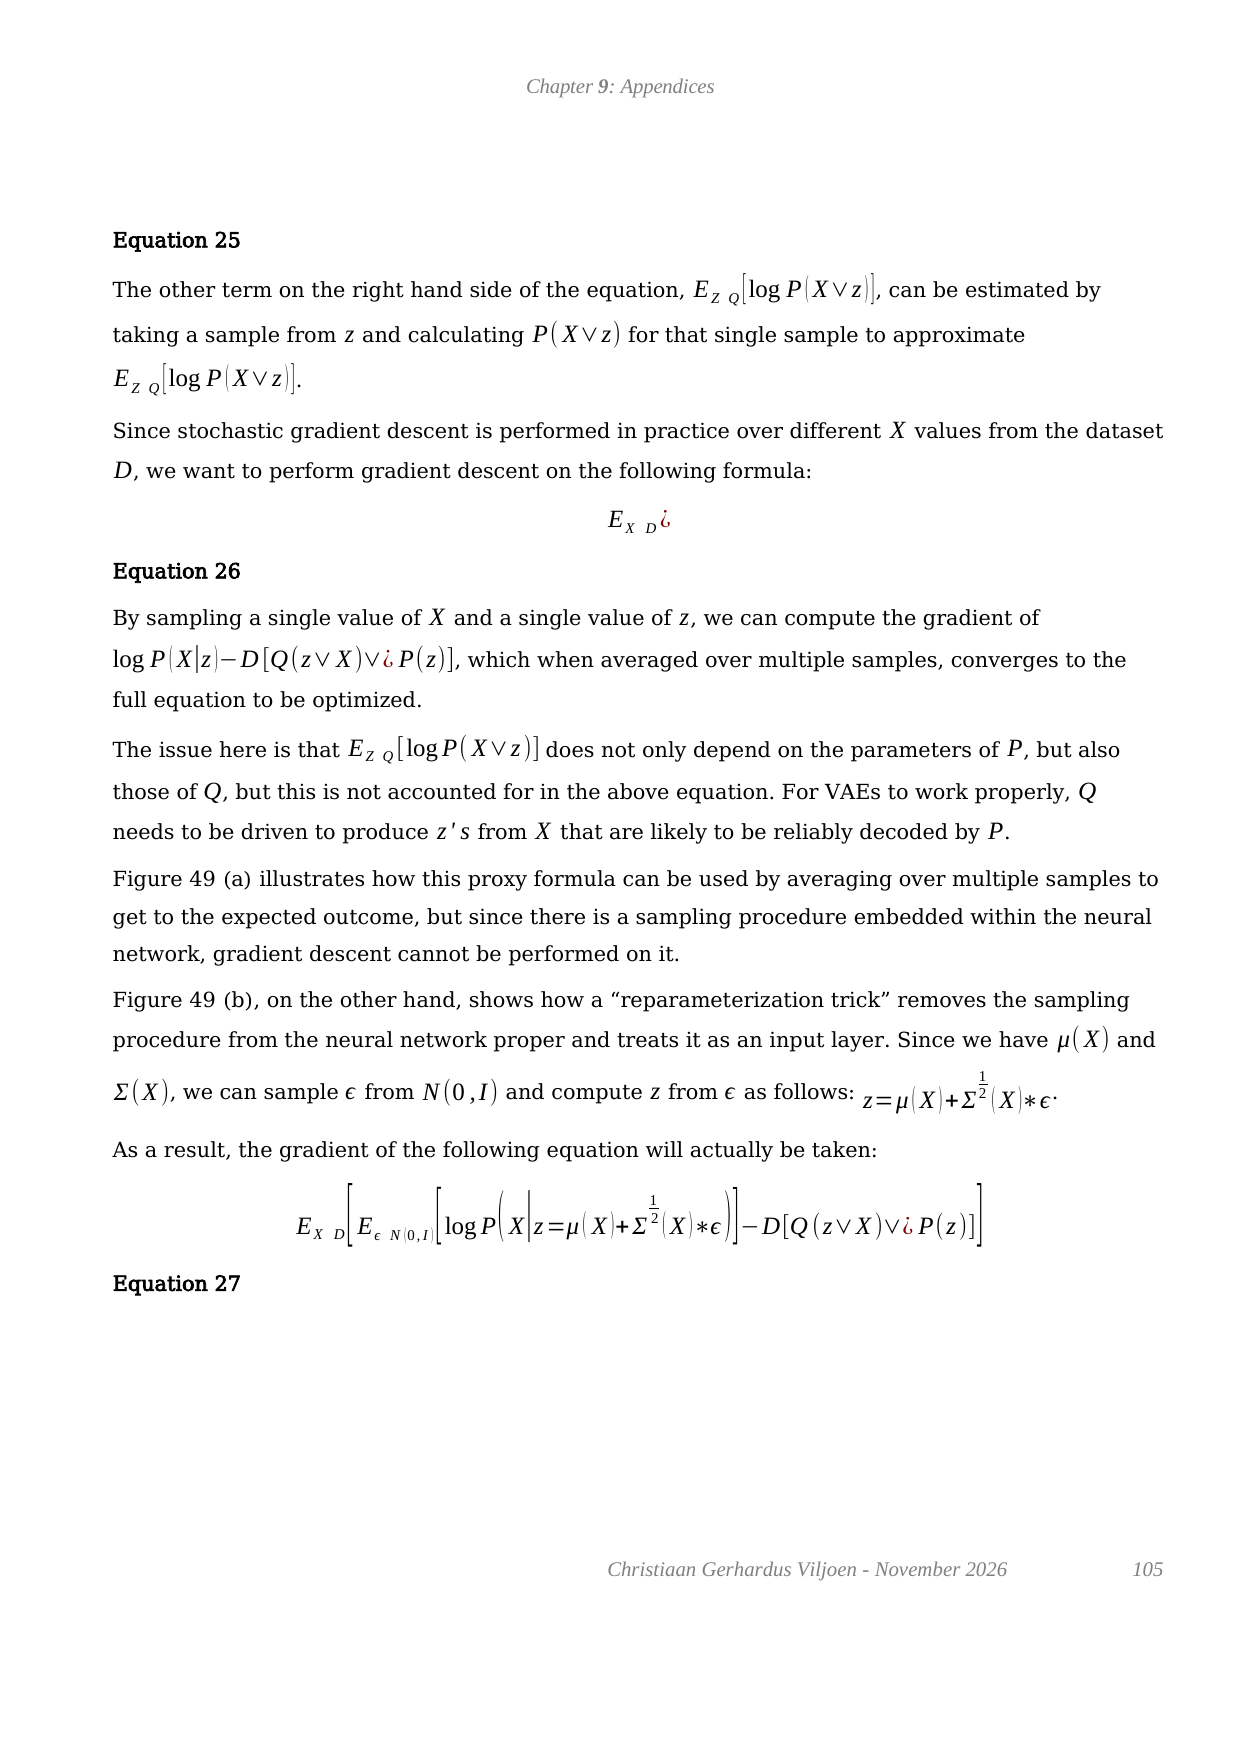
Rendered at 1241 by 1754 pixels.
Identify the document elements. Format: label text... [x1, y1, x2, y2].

text The issue here is that does not only depend on the parameters of , but also those of , but this is not accounted for in the above equation. For VAEs to work properly, needs to be driven to produce from that are likely to be reliably decoded by . [112, 733, 1165, 845]
text The other term on the right hand side of the equation, , can be estimated by taking a sample from and calculating for that single sample to approximate . [112, 272, 1165, 396]
text Figure 57 (b), on the other hand, shows how a “reparameterization trick” removes the sampling procedure from the neural network proper and treats it as an input layer. Since we have and , we can sample from and compute from as follows: . [112, 987, 1165, 1116]
text Since stochastic gradient descent is performed in practice over different values from the dataset , we want to perform gradient descent on the following formula: [112, 417, 1165, 485]
text Equation 26 [112, 558, 1165, 583]
text By sampling a single value of and a single value of , we can compute the gradient of , which when averaged over multiple samples, converges to the full equation to be optimized. [112, 603, 1165, 712]
text As a result, the gradient of the following equation will actually be taken: [112, 1137, 1165, 1162]
text Equation 27 [112, 1270, 1165, 1295]
text Equation 25 [112, 227, 1165, 252]
text Figure 57 (a) illustrates how this proxy formula can be used by averaging over multiple samples to get to the expected outcome, but since there is a sampling procedure embedded within the neural network, gradient descent cannot be performed on it. [112, 866, 1165, 966]
